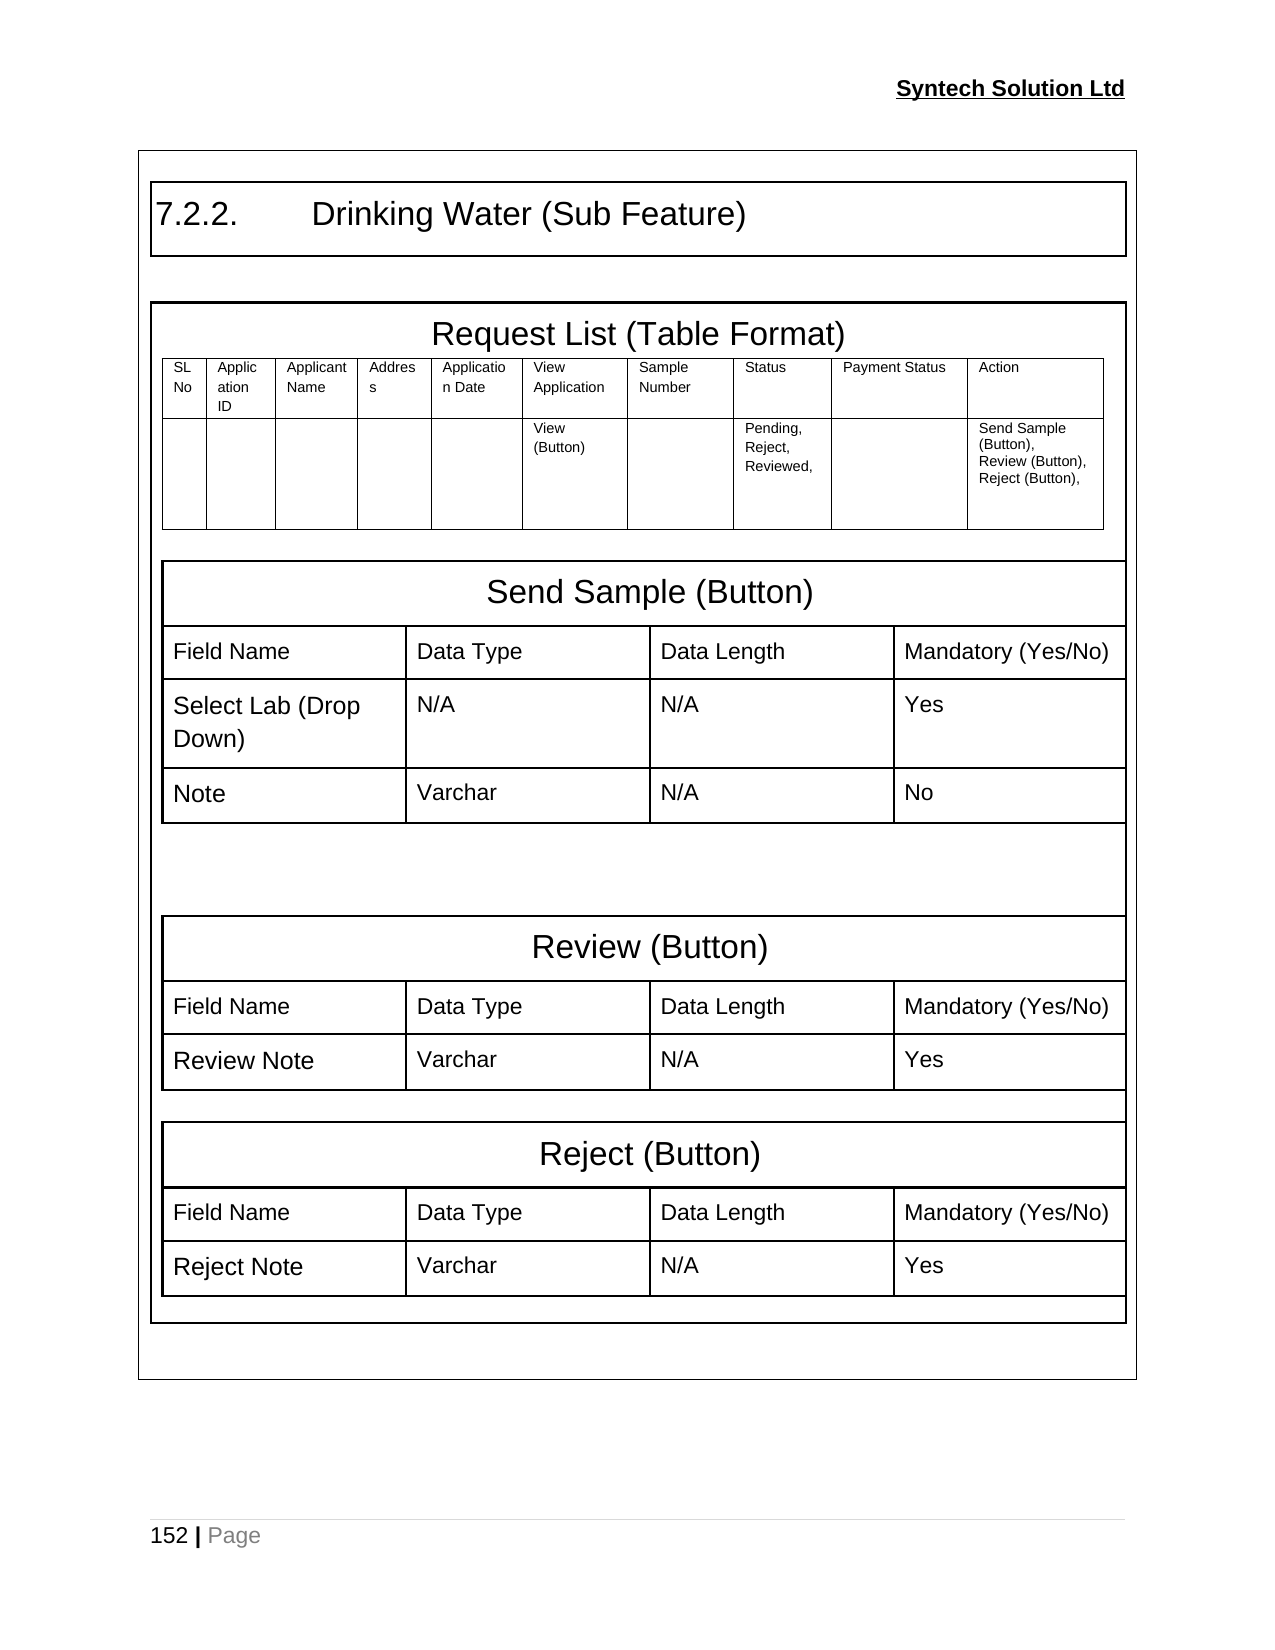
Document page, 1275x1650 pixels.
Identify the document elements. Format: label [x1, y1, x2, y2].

table_header [139, 151, 1136, 1379]
